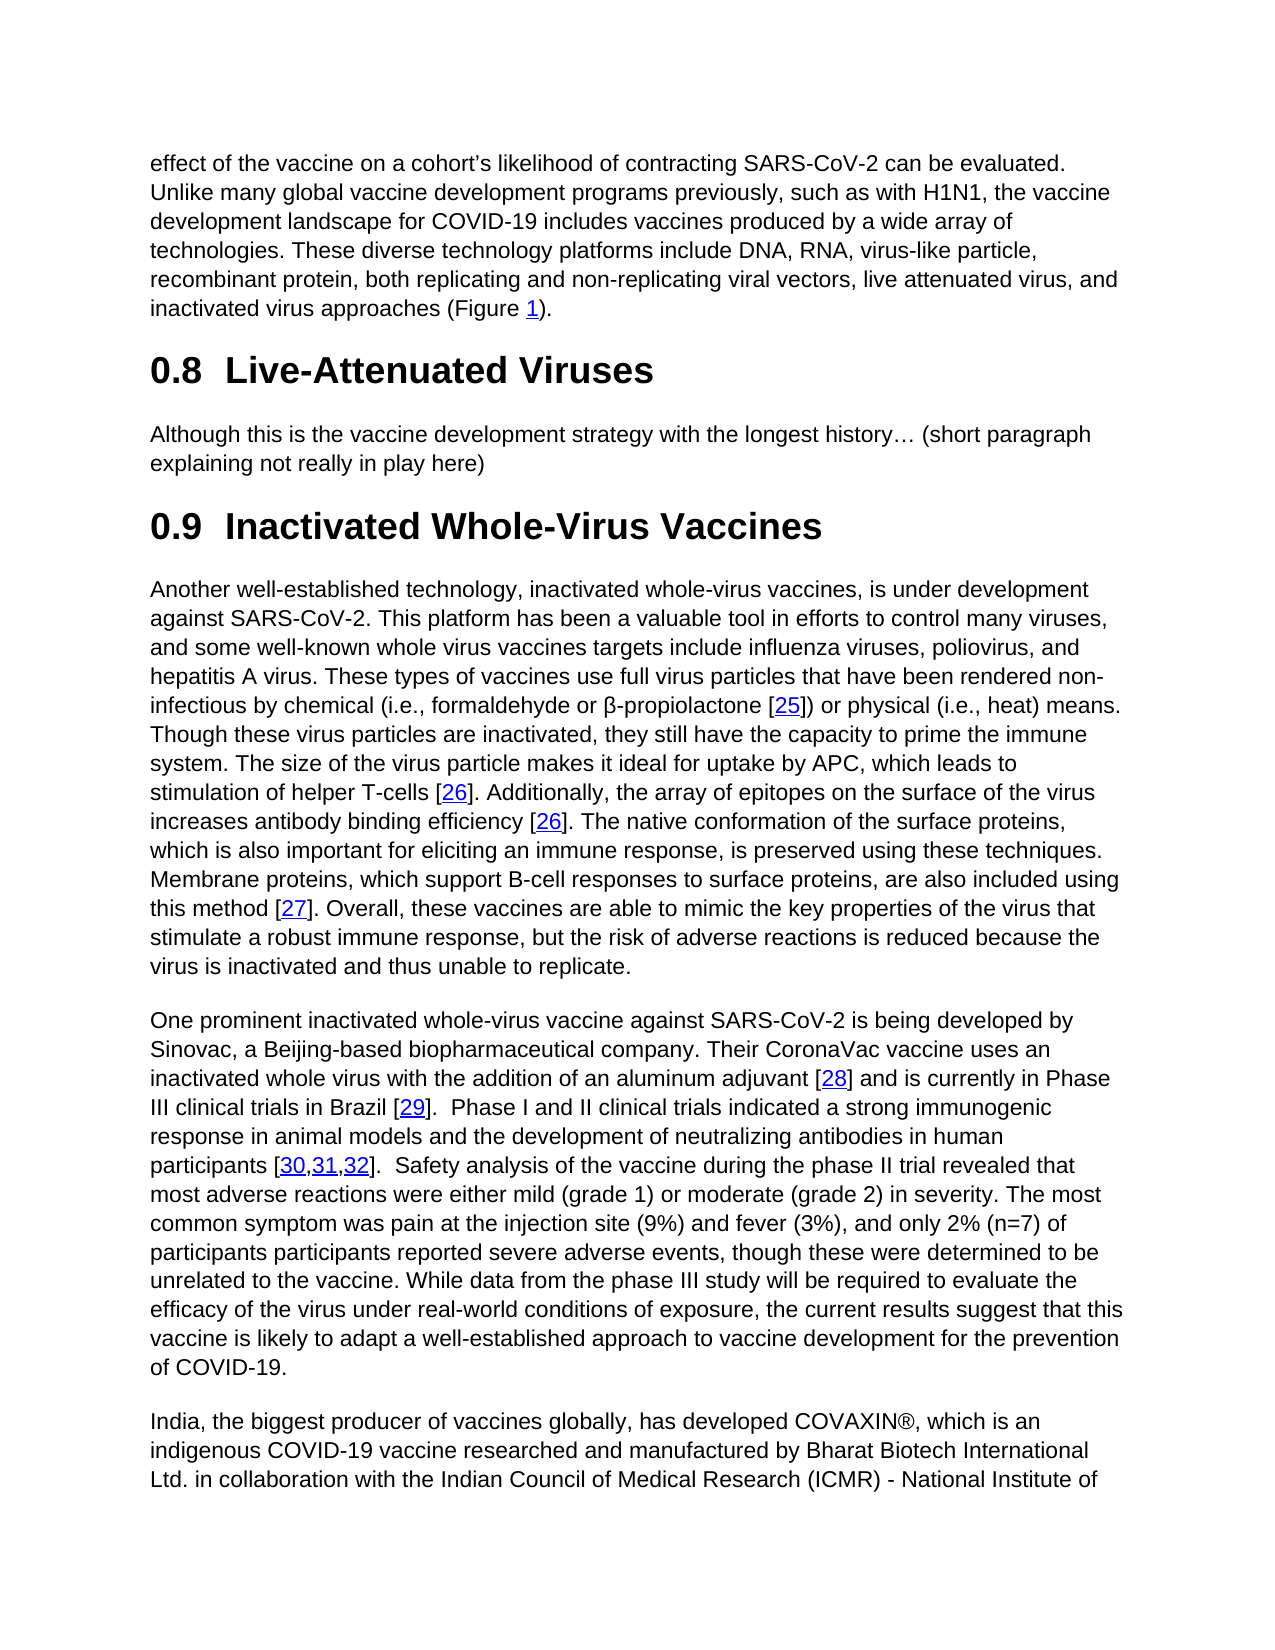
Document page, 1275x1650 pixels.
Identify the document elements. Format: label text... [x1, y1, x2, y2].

subtitle 0.8 Live-Attenuated Viruses [150, 349, 1125, 392]
text One prominent inactivated whole-virus vaccine against SARS-CoV-2 is being developed by Sinovac, a Beijing-based biopharmaceutical company. Their CoronaVac vaccine uses an inactivated whole virus with the addition of an aluminum adjuvant [28] and is currently in Phase III clinical trials in Brazil [29]. Phase I and II clinical trials indicated a strong immunogenic response in animal models and the development of neutralizing antibodies in human participants [30,31,32]. Safety analysis of the vaccine during the phase II trial revealed that most adverse reactions were either mild (grade 1) or moderate (grade 2) in severity. The most common symptom was pain at the injection site (9%) and fever (3%), and only 2% (n=7) of participants participants reported severe adverse events, though these were determined to be unrelated to the vaccine. While data from the phase III study will be required to evaluate the efficacy of the virus under real-world conditions of exposure, the current results suggest that this vaccine is likely to adapt a well-established approach to vaccine development for the prevention of COVID-19. [150, 1007, 1125, 1381]
text Another well-established technology, inactivated whole-virus vaccines, is under development against SARS-CoV-2. This platform has been a valuable tool in efforts to control many viruses, and some well-known whole virus vaccines targets include influenza viruses, poliovirus, and hepatitis A virus. These types of vaccines use full virus particles that have been rendered non-infectious by chemical (i.e., formaldehyde or β-propiolactone [25]) or physical (i.e., heat) means. Though these virus particles are inactivated, they still have the capacity to prime the immune system. The size of the virus particle makes it ideal for uptake by APC, which leads to stimulation of helper T-cells [26]. Additionally, the array of epitopes on the surface of the virus increases antibody binding efficiency [26]. The native conformation of the surface proteins, which is also important for eliciting an immune response, is preserved using these techniques. Membrane proteins, which support B-cell responses to surface proteins, are also included using this method [27]. Overall, these vaccines are able to mimic the key properties of the virus that stimulate a robust immune response, but the risk of adverse reactions is reduced because the virus is inactivated and thus unable to replicate. [150, 576, 1125, 979]
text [150, 1408, 1125, 1493]
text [150, 150, 1125, 321]
subtitle 0.9 Inactivated Whole-Virus Vaccines [150, 504, 1125, 547]
text Although this is the vaccine development strategy with the longest history… (short paragraph explaining not really in play here) [150, 421, 1125, 476]
